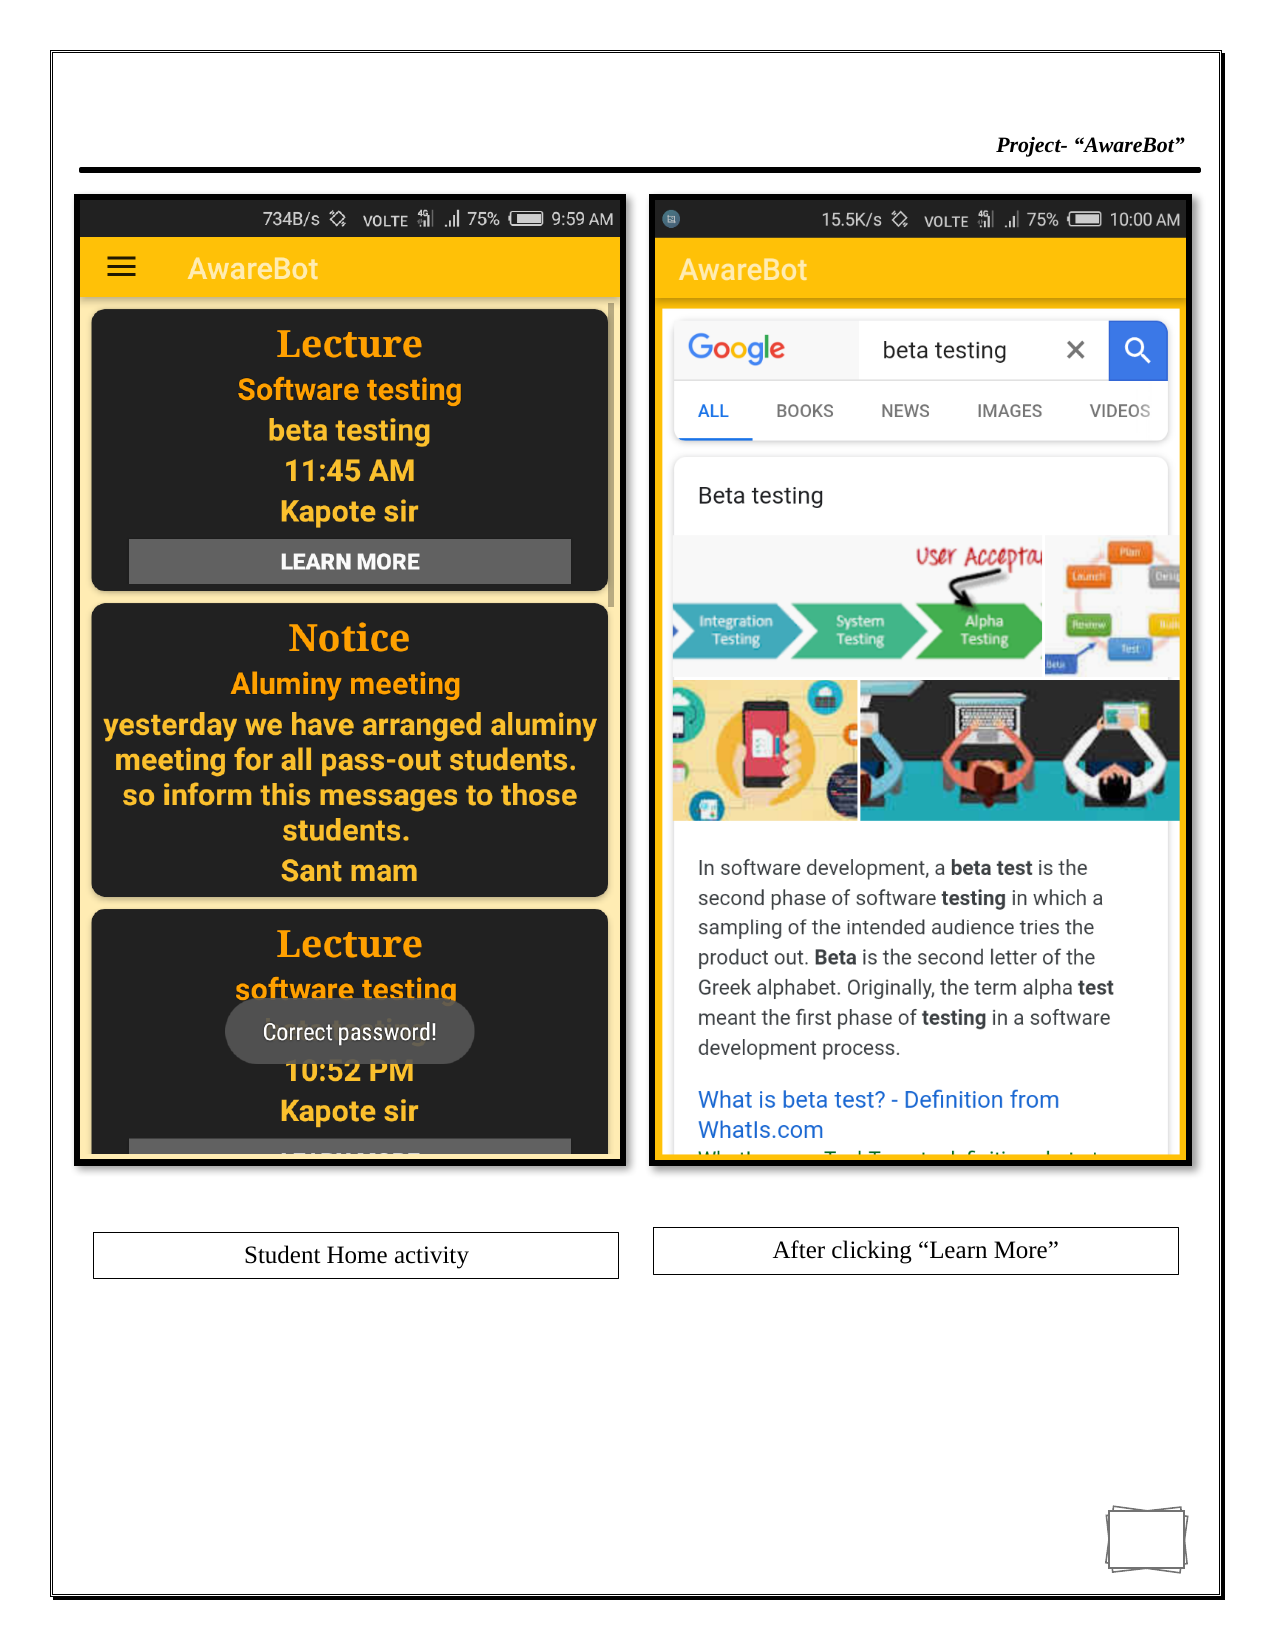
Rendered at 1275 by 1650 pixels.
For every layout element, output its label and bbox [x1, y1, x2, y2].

picture [655, 200, 1186, 1160]
picture [80, 200, 620, 1159]
